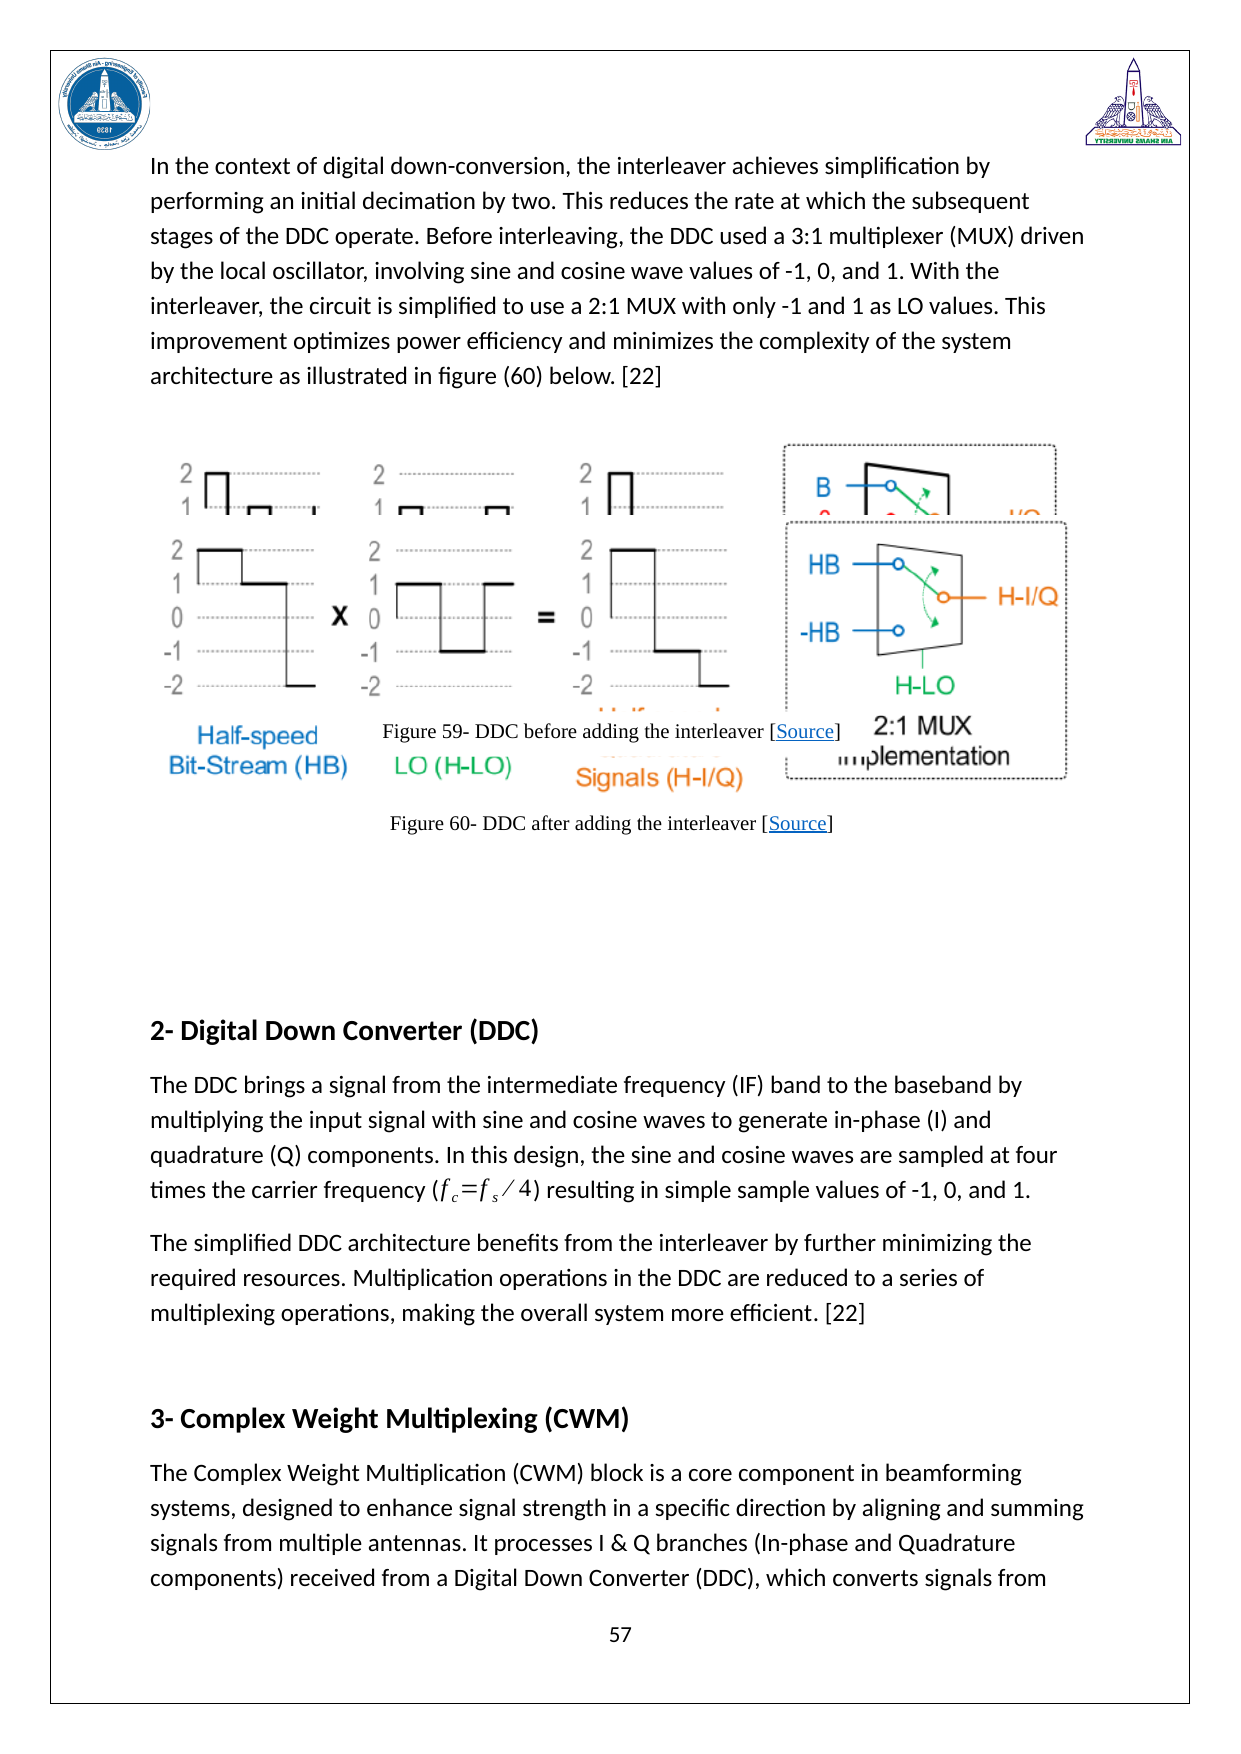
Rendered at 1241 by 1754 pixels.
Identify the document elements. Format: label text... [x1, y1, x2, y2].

text 3- Complex Weight Multiplexing (CWM) [150, 1400, 1090, 1436]
picture [1085, 57, 1182, 146]
picture [58, 57, 150, 150]
text The simplified DDC architecture benefits from the interleaver by further minimizing the required resources. Multiplication operations in the DDC are reduced to a series of multiplexing operations, making the overall system more efficient​. [22] [150, 1227, 1090, 1327]
picture [149, 422, 1087, 797]
text 2- Digital Down Converter (DDC) [150, 1012, 1090, 1047]
text In the context of digital down-conversion, the interleaver achieves simplification by performing an initial decimation by two. This reduces the rate at which the subsequent stages of the DDC operate. Before interleaving, the DDC used a 3:1 multiplexer (MUX) driven by the local oscillator, involving sine and cosine wave values of -1, 0, and 1. With the interleaver, the circuit is simplified to use a 2:1 MUX with only -1 and 1 as LO values. This improvement optimizes power efficiency and minimizes the complexity of the system architecture as illustrated in figure (60) below. [22] [150, 150, 1090, 391]
text The DDC brings a signal from the intermediate frequency (IF) band to the baseband by multiplying the input signal with sine and cosine waves to generate in-phase (I) and quadrature (Q) components. In this design, the sine and cosine waves are sampled at four times the carrier frequency () resulting in simple sample values of -1, 0, and 1. [150, 1069, 1090, 1206]
